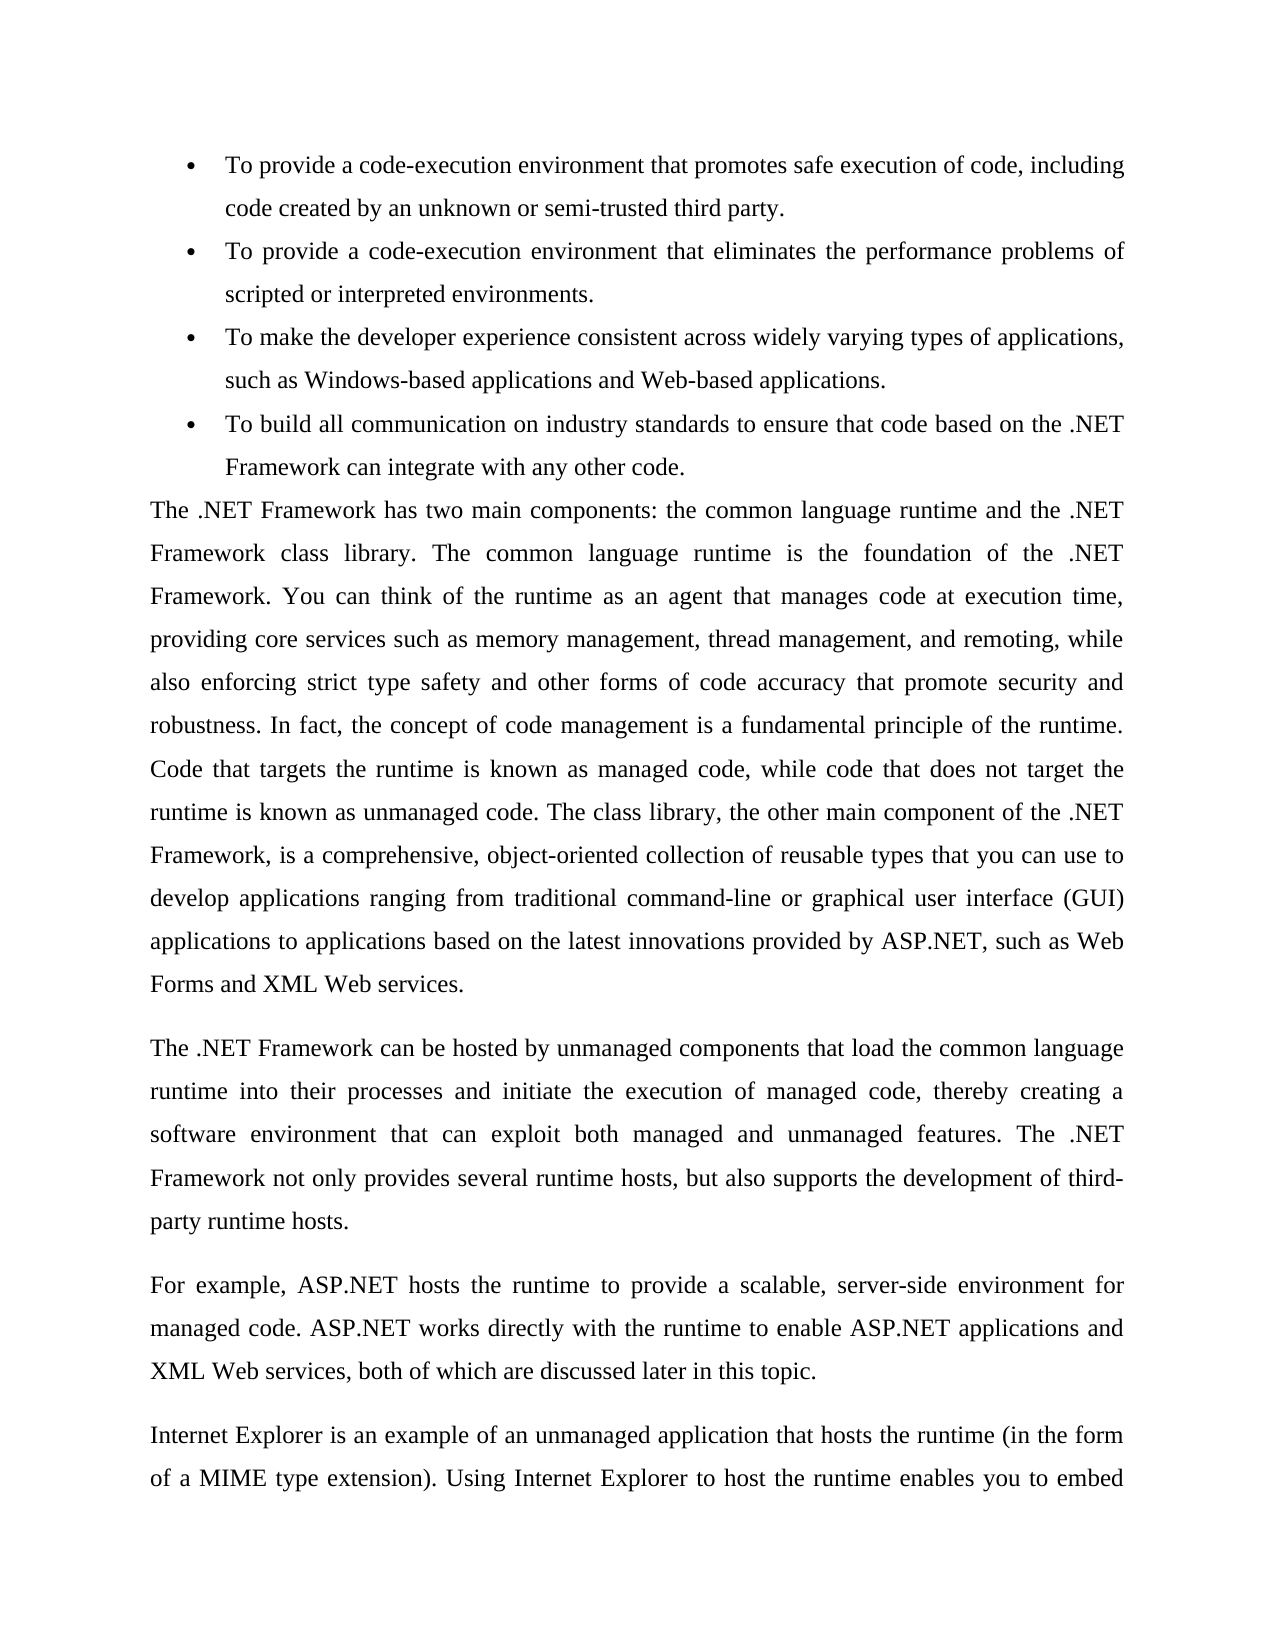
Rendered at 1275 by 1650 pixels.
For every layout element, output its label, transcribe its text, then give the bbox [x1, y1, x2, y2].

text The .NET Framework has two main components: the common language runtime and the .NET Framework class library. The common language runtime is the foundation of the .NET Framework. You can think of the runtime as an agent that manages code at execution time, providing core services such as memory management, thread management, and remoting, while also enforcing strict type safety and other forms of code accuracy that promote security and robustness. In fact, the concept of code management is a fundamental principle of the runtime. Code that targets the runtime is known as managed code, while code that does not target the runtime is known as unmanaged code. The class library, the other main component of the .NET Framework, is a comprehensive, object-oriented collection of reusable types that you can use to develop applications ranging from traditional command-line or graphical user interface (GUI) applications to applications based on the latest innovations provided by ASP.NET, such as Web Forms and XML Web services. [150, 495, 1125, 998]
text The .NET Framework can be hosted by unmanaged components that load the common language runtime into their processes and initiate the execution of managed code, thereby creating a software environment that can exploit both managed and unmanaged features. The .NET Framework not only provides several runtime hosts, but also supports the development of third-party runtime hosts. [150, 1033, 1125, 1234]
list To provide a code-execution environment that eliminates the performance problems of scripted or interpreted environments. [187, 236, 1125, 308]
list To build all communication on industry standards to ensure that code based on the .NET Framework can integrate with any other code. [187, 409, 1125, 481]
text For example, ASP.NET hosts the runtime to provide a scalable, server-side environment for managed code. ASP.NET works directly with the runtime to enable ASP.NET applications and XML Web services, both of which are discussed later in this topic. [150, 1270, 1125, 1385]
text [150, 1420, 1125, 1492]
list To provide a code-execution environment that promotes safe execution of code, including code created by an unknown or semi-trusted third party. [187, 150, 1125, 222]
list To make the developer experience consistent across widely varying types of applications, such as Windows-based applications and Web-based applications. [187, 322, 1125, 394]
